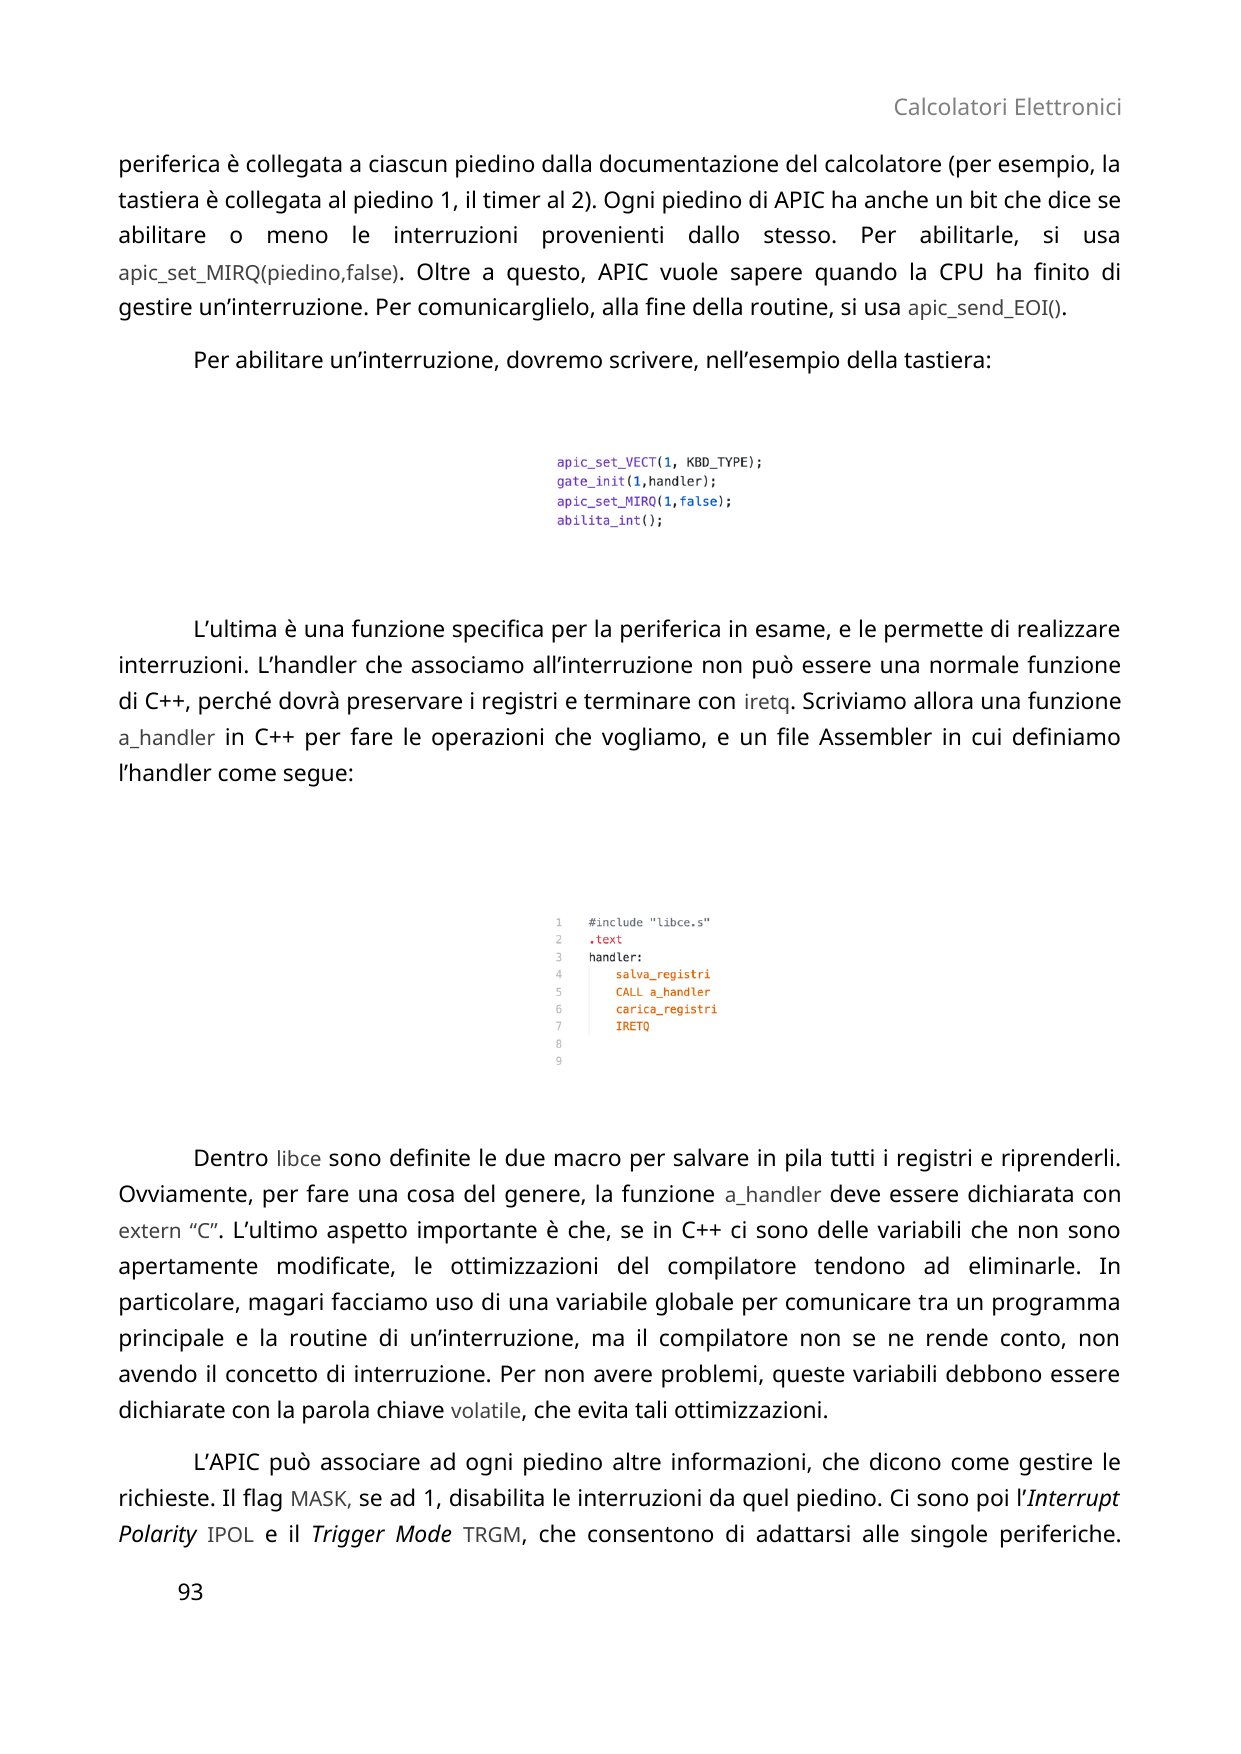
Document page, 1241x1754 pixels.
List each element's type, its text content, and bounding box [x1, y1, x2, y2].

text L’ultima è una funzione specifica per la periferica in esame, e le permette di realizzare interruzioni. L’handler che associamo all’interruzione non può essere una normale funzione di C++, perché dovrà preservare i registri e terminare con iretq. Scriviamo allora una funzione a_handler in C++ per fare le operazioni che vogliamo, e un file Assembler in cui definiamo l’handler come segue: [118, 613, 1122, 788]
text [118, 1446, 1122, 1549]
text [118, 148, 1122, 323]
text Per abilitare un’interruzione, dovremo scrivere, nell’esempio della tastiera: [118, 344, 1122, 375]
picture [550, 914, 749, 1069]
picture [547, 449, 769, 539]
text Dentro libce sono definite le due macro per salvare in pila tutti i registri e riprenderli. Ovviamente, per fare una cosa del genere, la funzione a_handler deve essere dichiarata con extern “C”. L’ultimo aspetto importante è che, se in C++ ci sono delle variabili che non sono apertamente modificate, le ottimizzazioni del compilatore tendono ad eliminarle. In particolare, magari facciamo uso di una variabile globale per comunicare tra un programma principale e la routine di un’interruzione, ma il compilatore non se ne rende conto, non avendo il concetto di interruzione. Per non avere problemi, queste variabili debbono essere dichiarate con la parola chiave volatile, che evita tali ottimizzazioni. [118, 1142, 1122, 1425]
